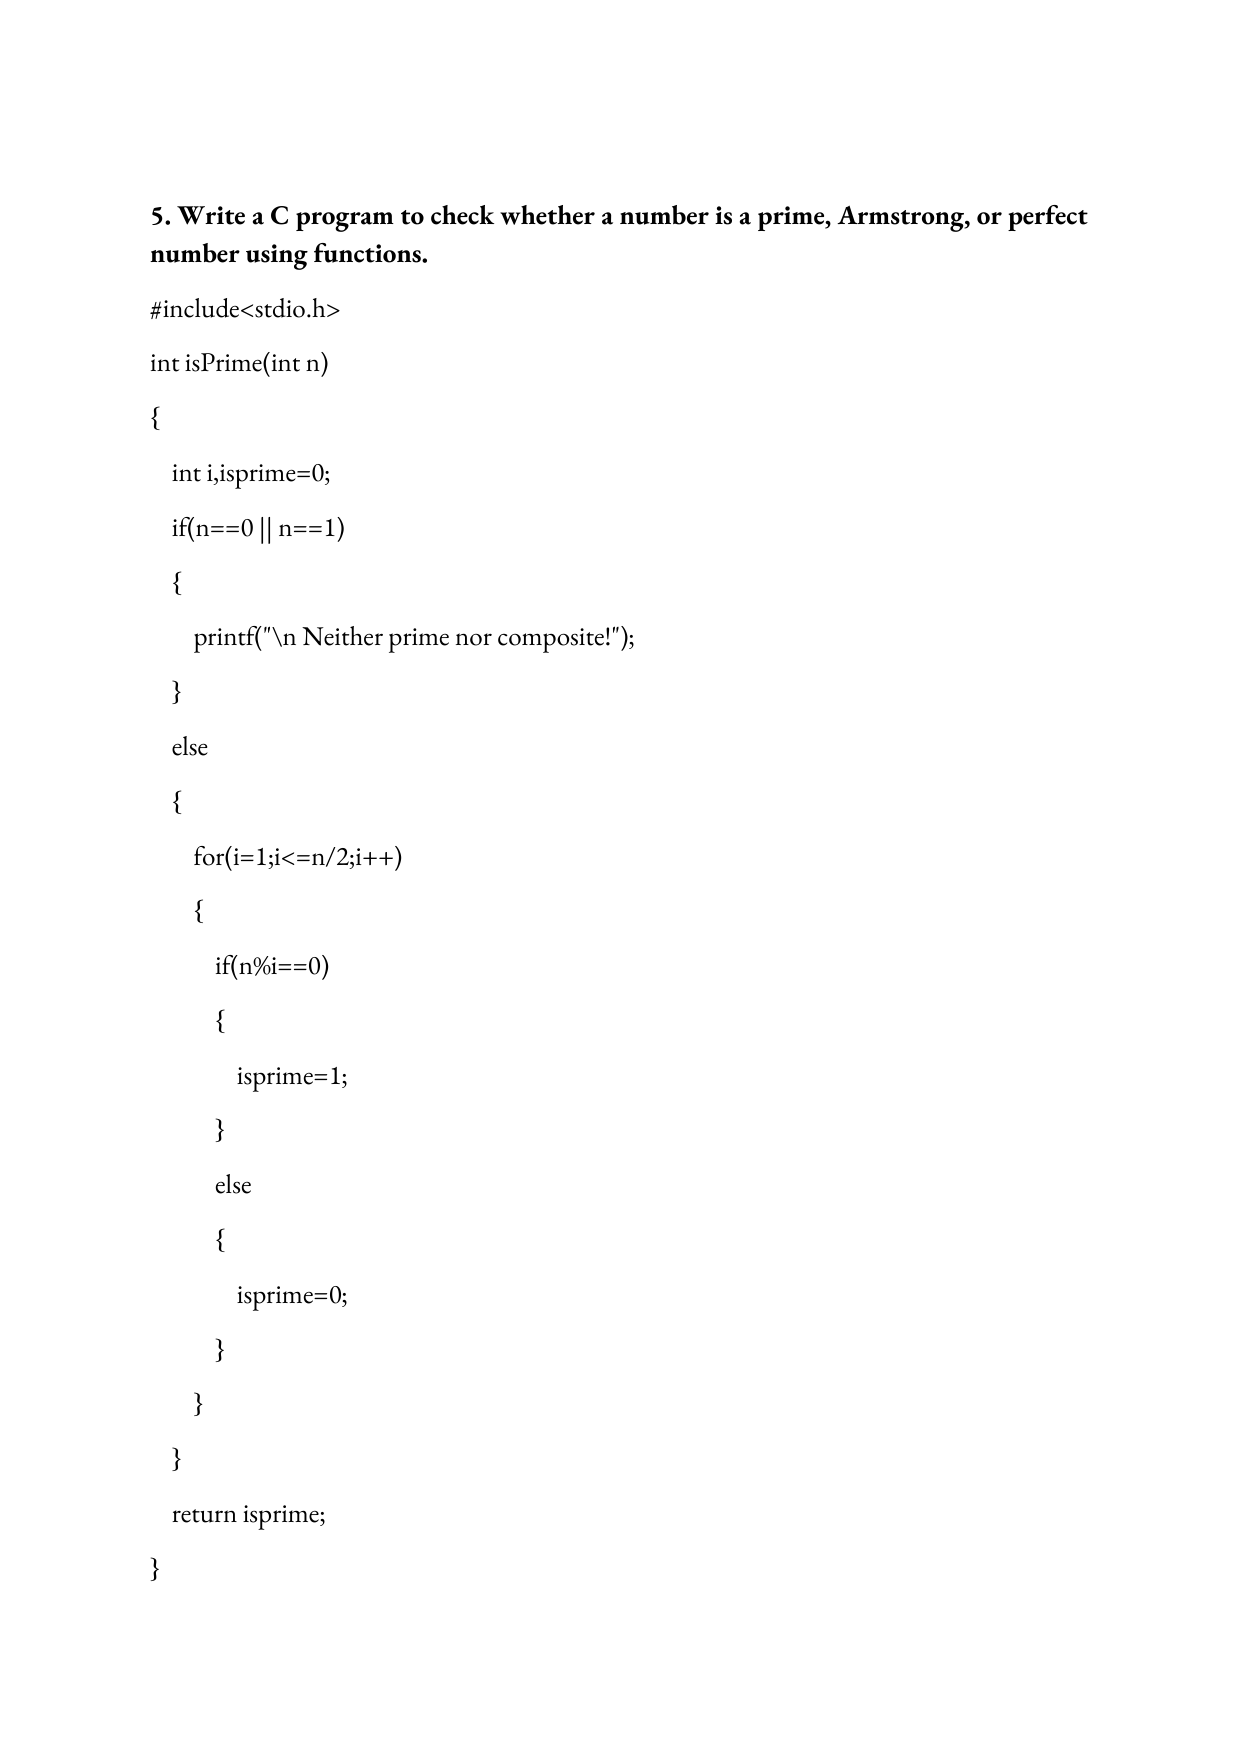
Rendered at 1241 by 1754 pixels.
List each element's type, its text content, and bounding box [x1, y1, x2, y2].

text int isPrime(int n) [150, 344, 1090, 380]
text } [150, 1386, 1090, 1421]
text int i,isprime=0; [150, 454, 1090, 489]
text isprime=1; [150, 1057, 1090, 1092]
text } [150, 1440, 1090, 1476]
text } [150, 673, 1090, 709]
text } [150, 1331, 1090, 1366]
text return isprime; [150, 1495, 1090, 1531]
text printf("\n Neither prime nor composite!"); [150, 618, 1090, 654]
text { [150, 564, 1090, 599]
text { [150, 399, 1090, 435]
text { [150, 1221, 1090, 1257]
text else [150, 728, 1090, 763]
text 5. Write a C program to check whether a number is a prime, Armstrong, or perfect number using functions. [150, 197, 1090, 270]
text #include<stdio.h> [150, 290, 1090, 325]
text { [150, 1002, 1090, 1037]
text for(i=1;i<=n/2;i++) [150, 838, 1090, 873]
text else [150, 1166, 1090, 1202]
text isprime=0; [150, 1276, 1090, 1311]
text } [150, 1550, 1090, 1585]
text { [150, 783, 1090, 818]
text if(n%i==0) [150, 947, 1090, 983]
text { [150, 892, 1090, 928]
text if(n==0 || n==1) [150, 509, 1090, 544]
text } [150, 1112, 1090, 1147]
